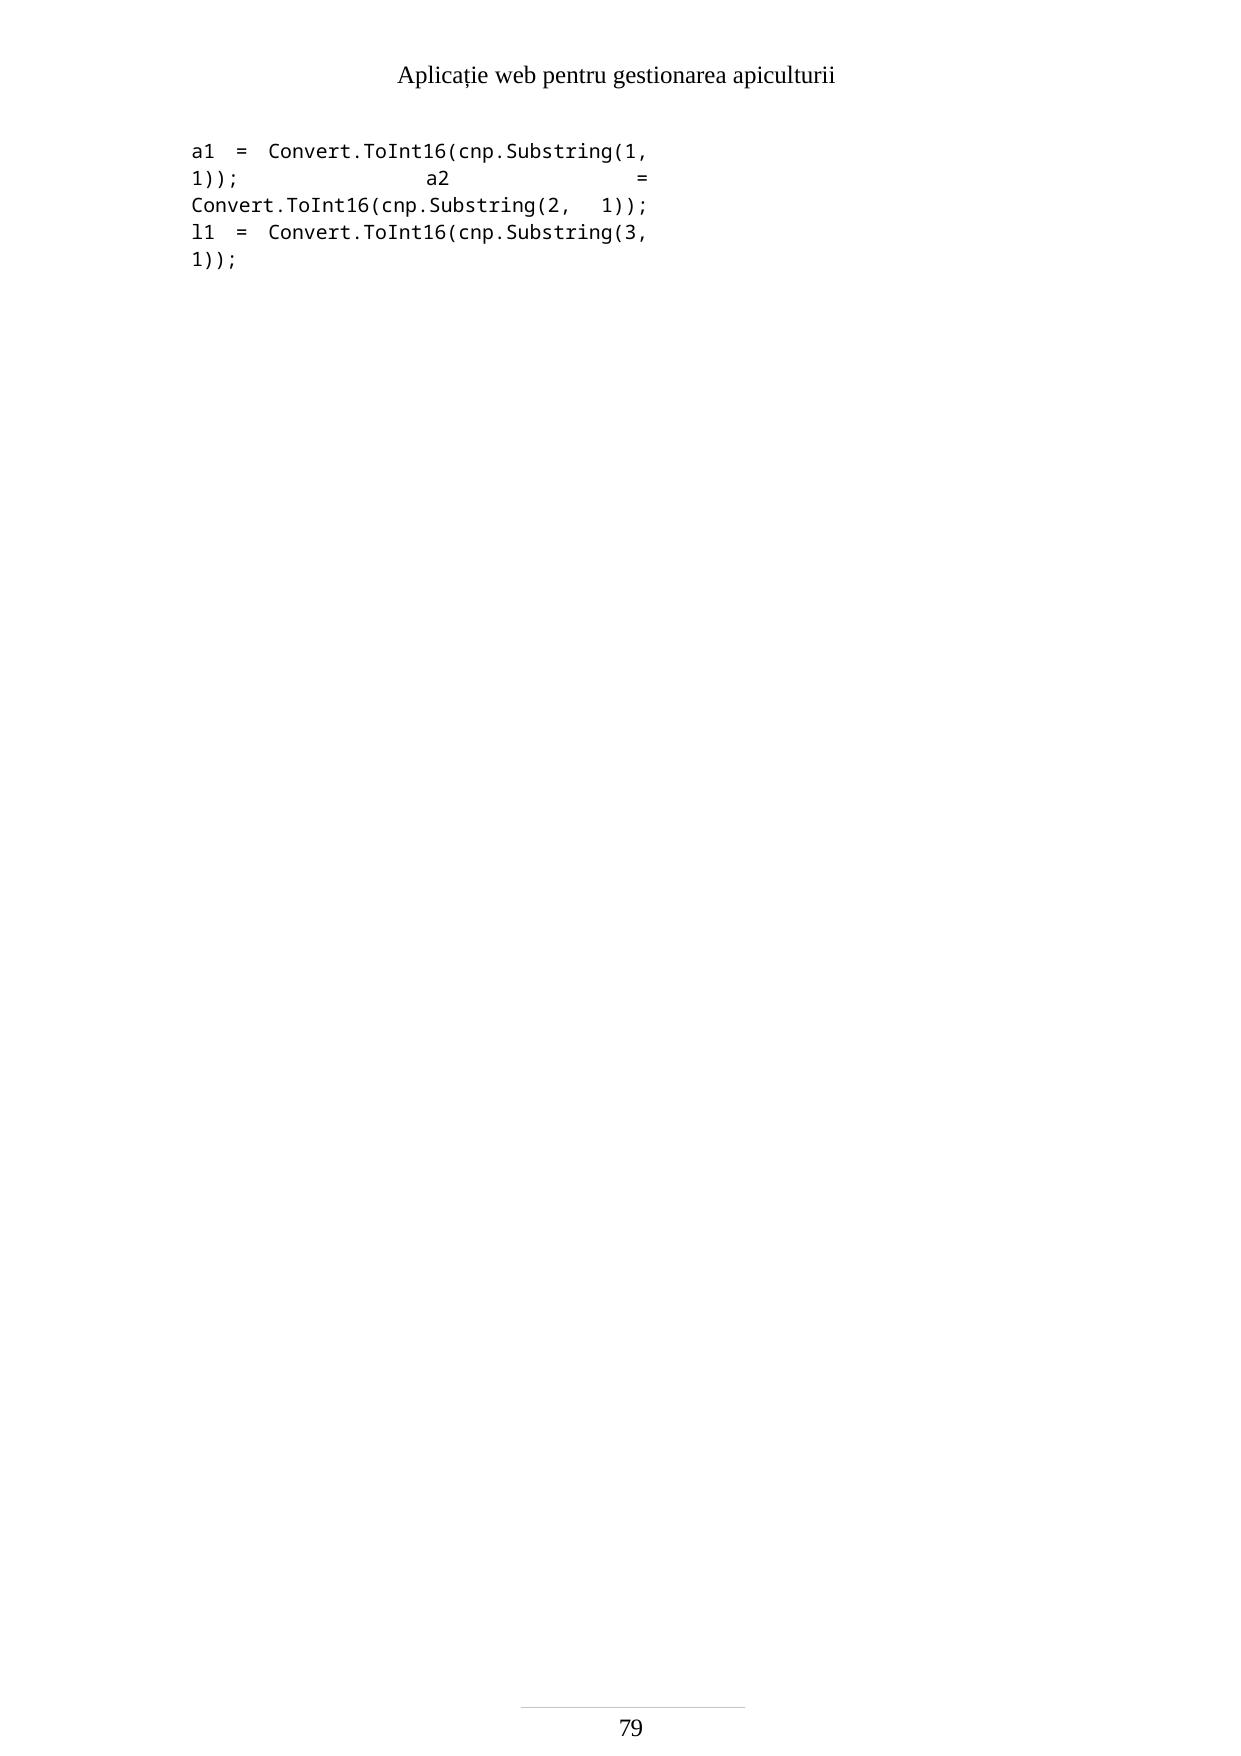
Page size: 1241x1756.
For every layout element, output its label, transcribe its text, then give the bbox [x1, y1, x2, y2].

text a1 = Convert.ToInt16(cnp.Substring(1, 1)); a2 = Convert.ToInt16(cnp.Substring(2, 1)); l1 = Convert.ToInt16(cnp.Substring(3, 1)); [191, 137, 648, 272]
picture [183, 1705, 1081, 1714]
